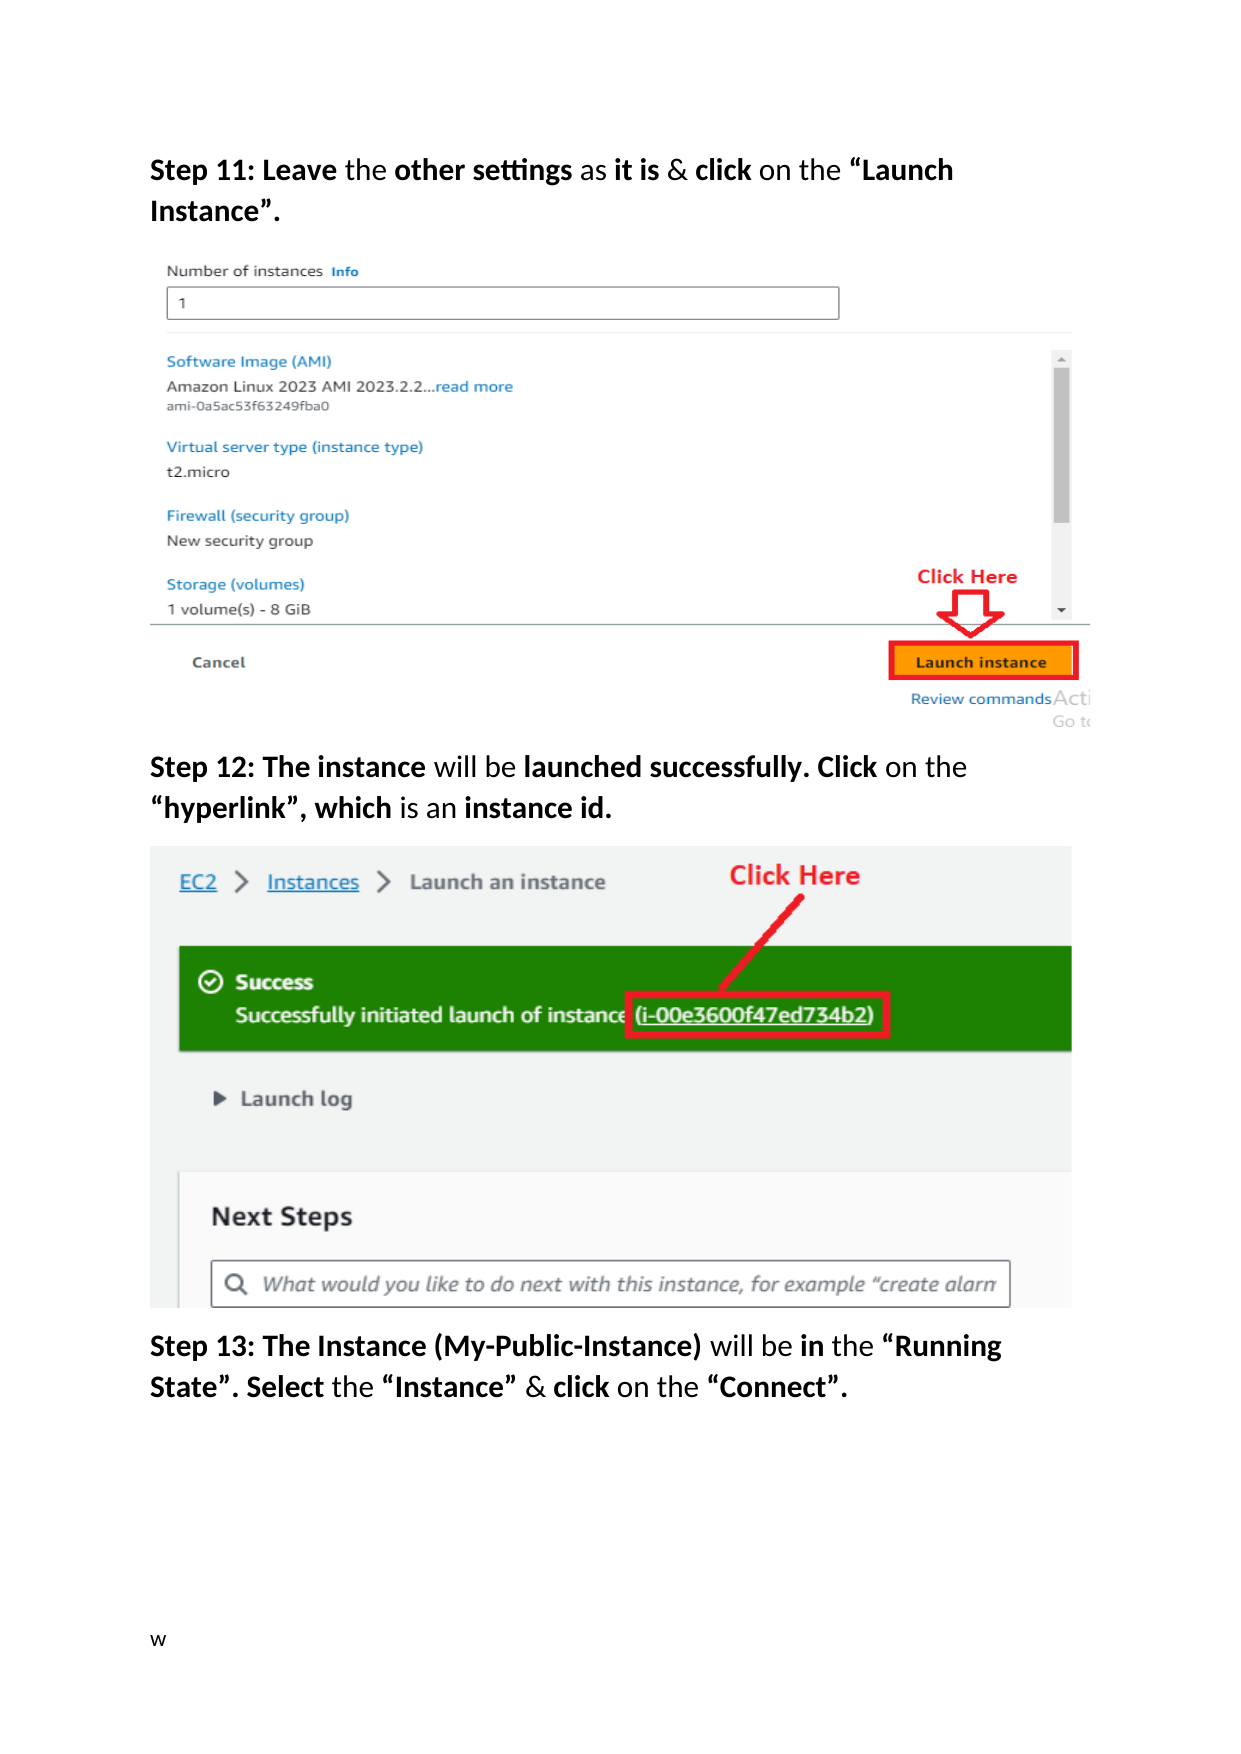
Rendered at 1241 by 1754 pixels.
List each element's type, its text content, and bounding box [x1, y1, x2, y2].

picture [150, 846, 1072, 1308]
text Step 11: Leave the other settings as it is & click on the “Launch Instance”. [150, 150, 1090, 229]
text Step 12: The instance will be launched successfully. Click on the “hyperlink”, which is an instance id. [150, 747, 1090, 827]
text Step 13: The Instance (My-Public-Instance) will be in the “Running State”. Select the “Instance” & click on the “Connect”. [150, 1326, 1090, 1406]
picture [150, 248, 1091, 729]
